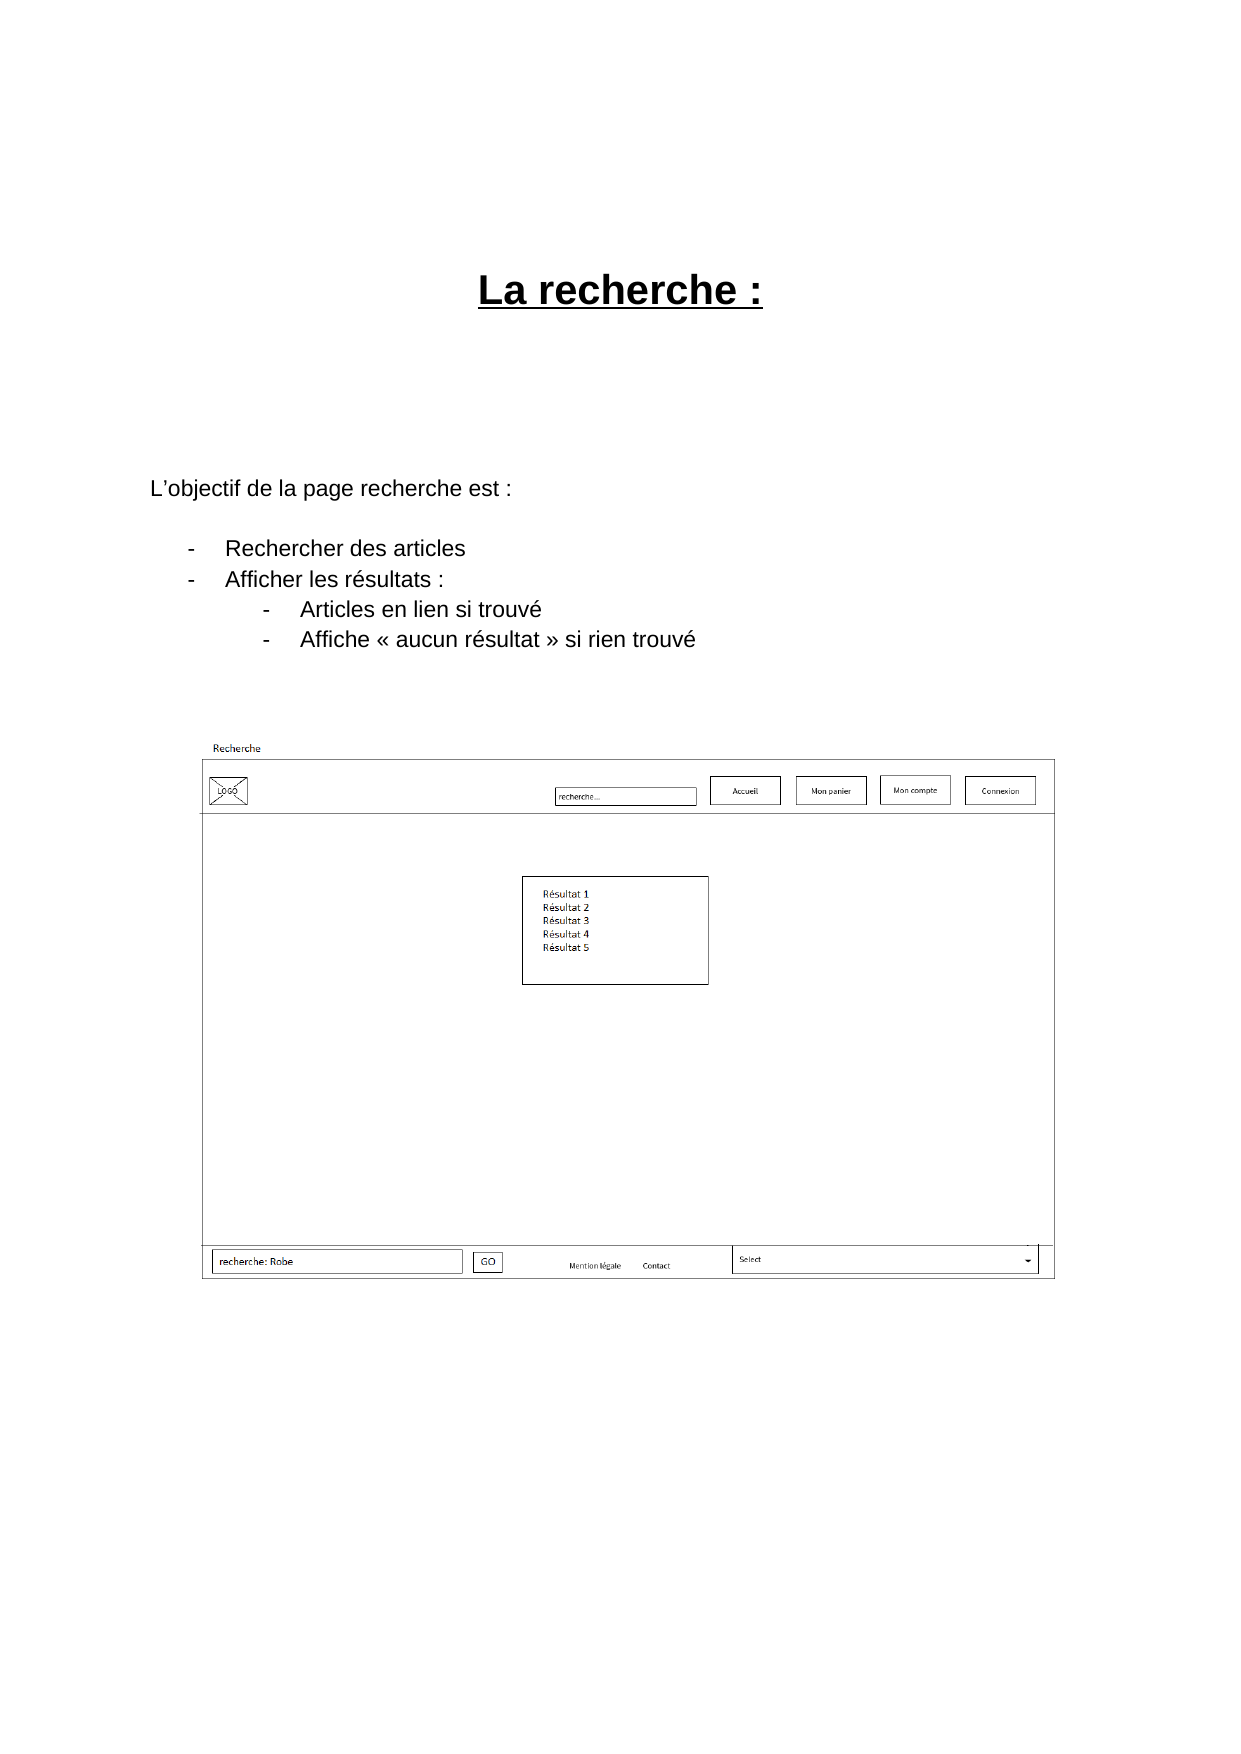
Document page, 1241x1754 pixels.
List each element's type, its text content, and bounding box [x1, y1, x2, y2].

list Articles en lien si trouvé [262, 596, 1090, 622]
list Affiche « aucun résultat » si rien trouvé [262, 626, 1090, 652]
picture [150, 733, 1090, 1357]
text L’objectif de la page recherche est : [150, 475, 1090, 501]
list Rechercher des articles [187, 535, 1090, 562]
list Afficher les résultats : [187, 566, 1090, 592]
text La recherche : [150, 266, 1090, 313]
